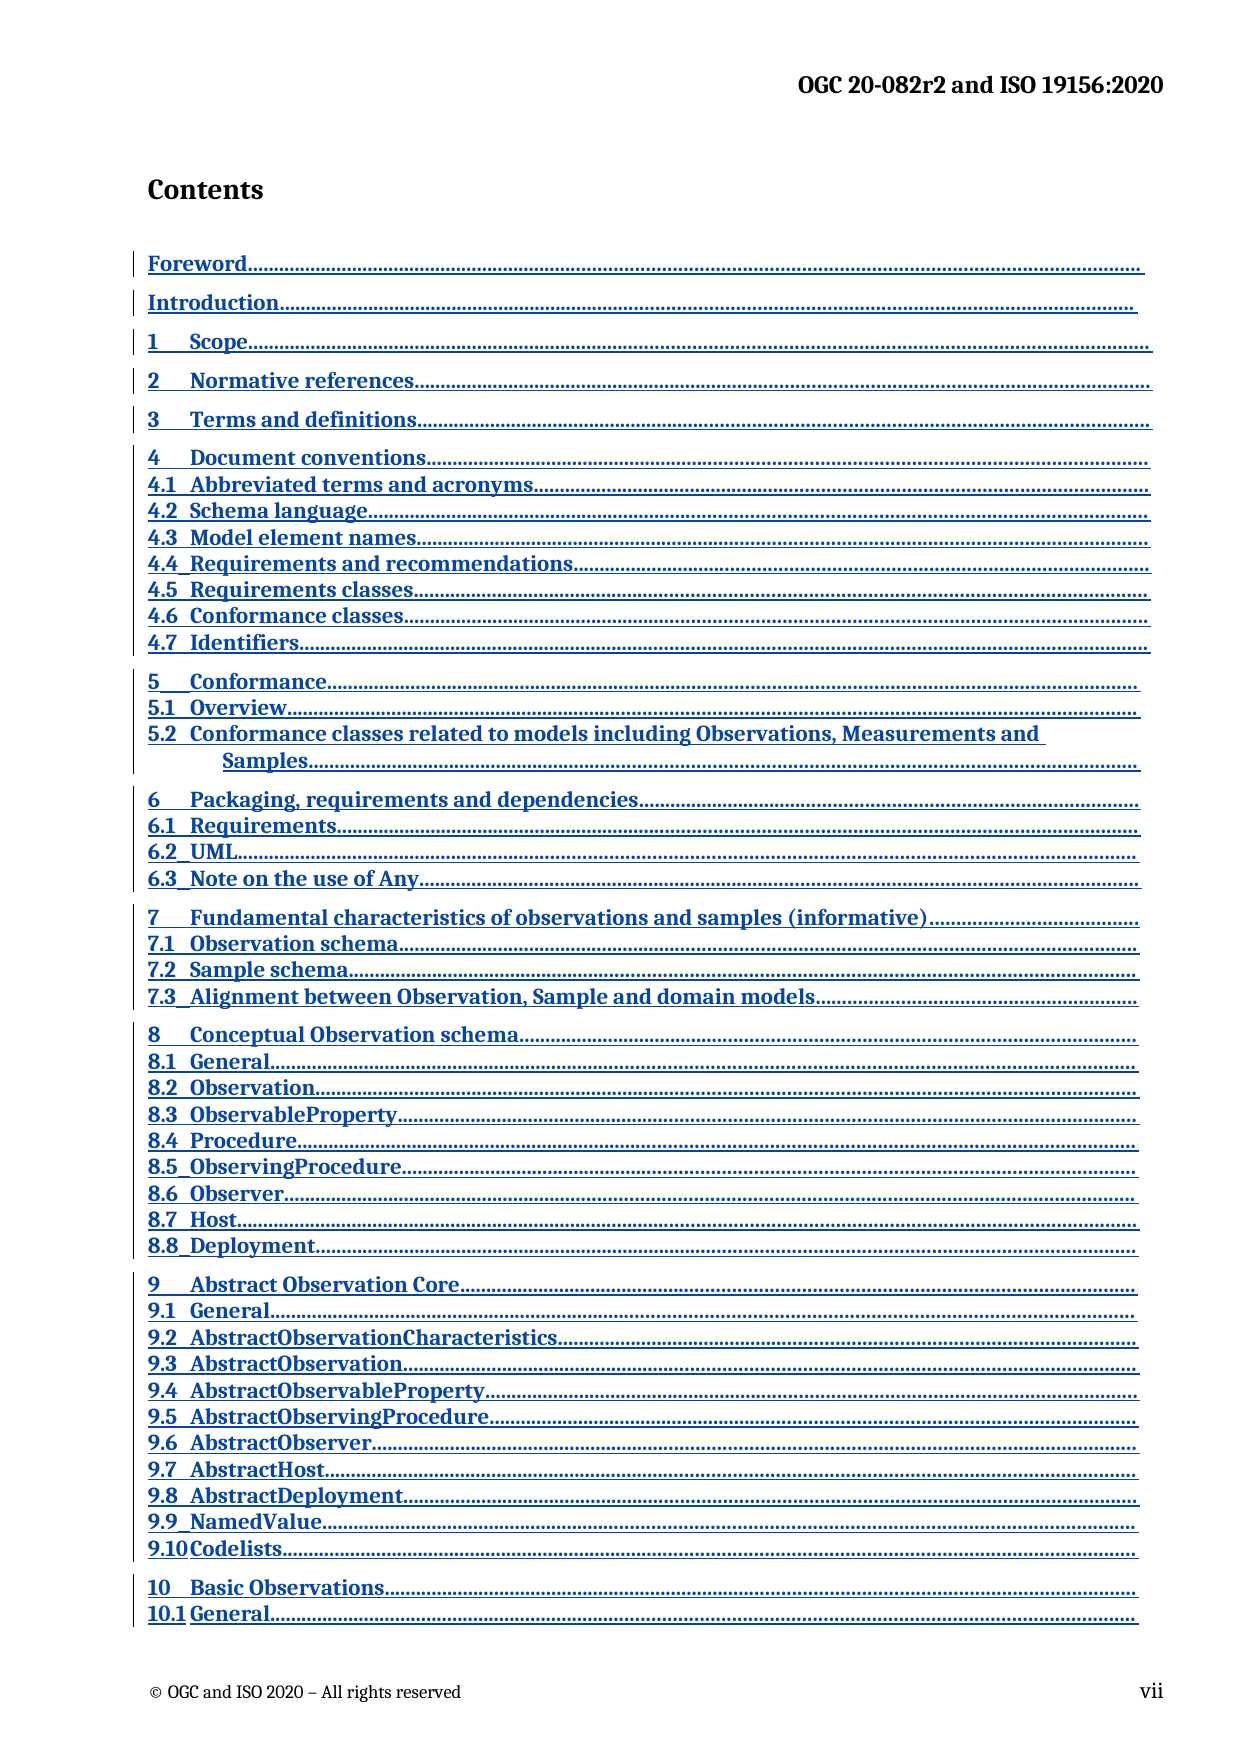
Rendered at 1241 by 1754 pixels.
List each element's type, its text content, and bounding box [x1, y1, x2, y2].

text Contents [148, 174, 1163, 206]
